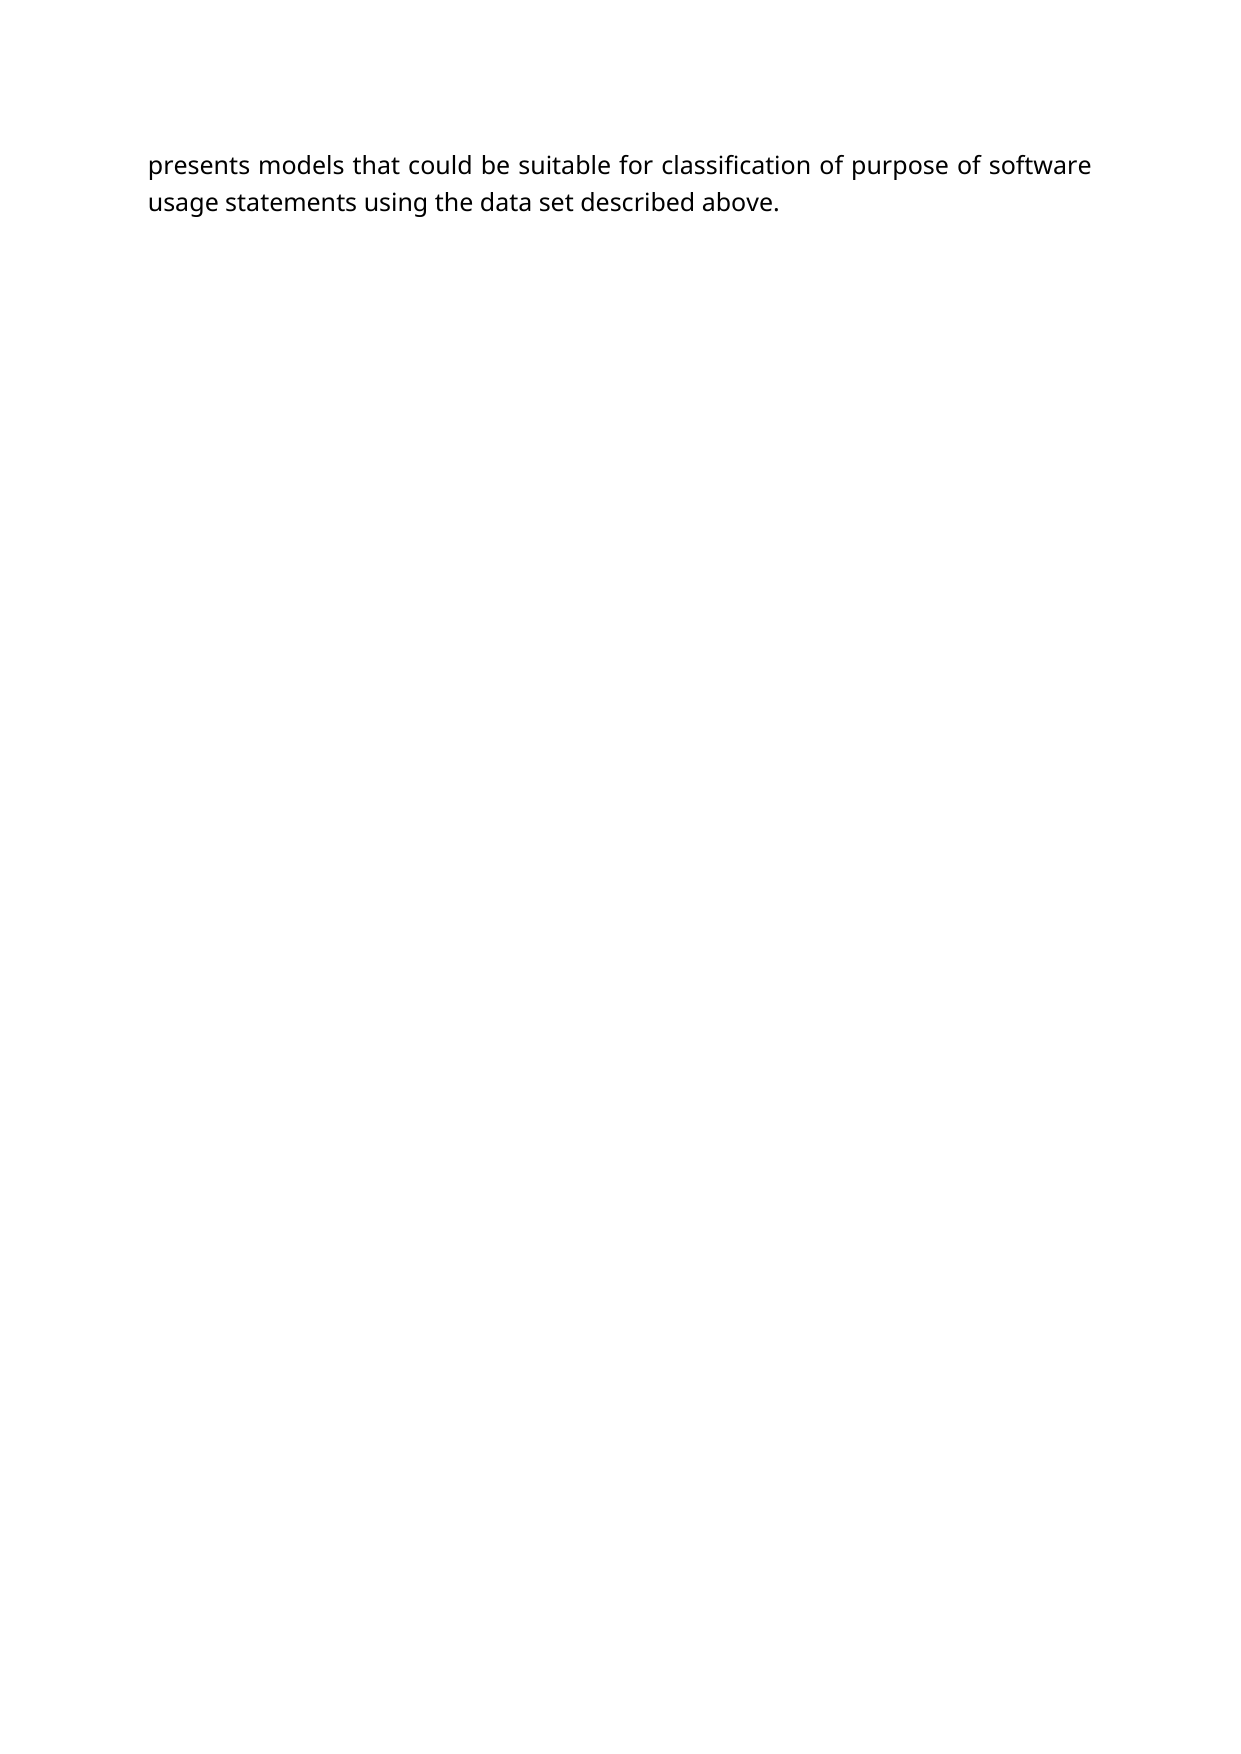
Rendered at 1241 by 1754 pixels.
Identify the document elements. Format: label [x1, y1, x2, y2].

text [148, 148, 1093, 218]
